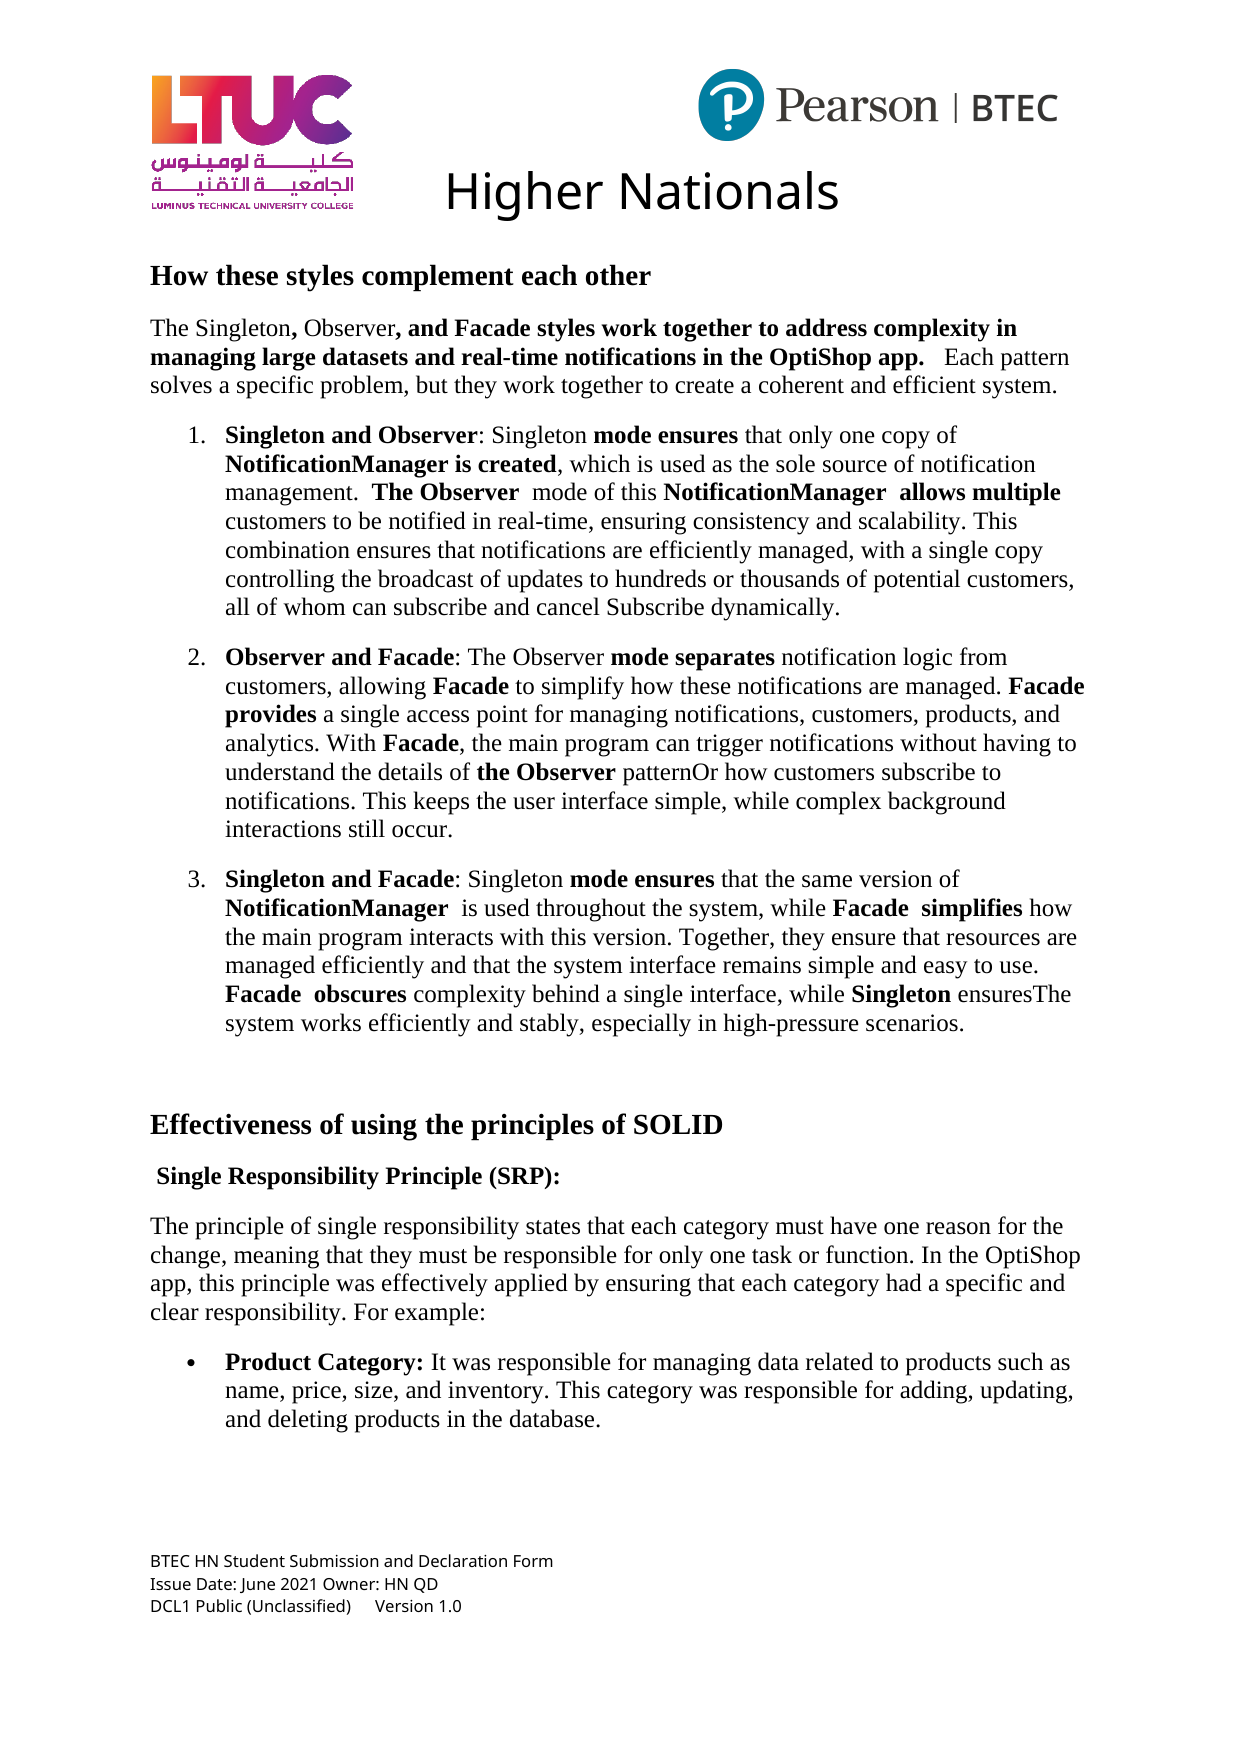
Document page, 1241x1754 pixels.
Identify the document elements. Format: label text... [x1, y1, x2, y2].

text The Singleton, Observer, and Facade styles work together to address complexity in managing large datasets and real-time notifications in the OptiShop app. Each pattern solves a specific problem, but they work together to create a coherent and efficient system. [150, 313, 1090, 399]
list Singleton and Facade: Singleton mode ensures that the same version of NotificationManager is used throughout the system, while Facade simplifies how the main program interacts with this version. Together, they ensure that resources are managed efficiently and that the system interface remains simple and easy to use. Facade obscures complexity behind a single interface, while Singleton ensuresThe system works efficiently and stably, especially in high-pressure scenarios. [187, 864, 1090, 1037]
picture [150, 73, 354, 210]
list Singleton and Observer: Singleton mode ensures that only one copy of NotificationManager is created, which is used as the sole source of notification management. The Observer mode of this NotificationManager allows multiple customers to be notified in real-time, ensuring consistency and scalability. This combination ensures that notifications are efficiently managed, with a single copy controlling the broadcast of updates to hundreds or thousands of potential customers, all of whom can subscribe and cancel Subscribe dynamically. [187, 420, 1090, 621]
text Effectiveness of using the principles of SOLID [150, 1107, 1090, 1141]
text The principle of single responsibility states that each category must have one reason for the change, meaning that they must be responsible for only one task or function. In the OptiShop app, this principle was effectively applied by ensuring that each category had a specific and clear responsibility. For example: [150, 1211, 1090, 1326]
picture [690, 61, 1069, 146]
list Observer and Facade: The Observer mode separates notification logic from customers, allowing Facade to simplify how these notifications are managed. Facade provides a single access point for managing notifications, customers, products, and analytics. With Facade, the main program can trigger notifications without having to understand the details of the Observer patternOr how customers subscribe to notifications. This keeps the user interface simple, while complex background interactions still occur. [187, 642, 1090, 843]
text Single Responsibility Principle (SRP): [150, 1161, 1090, 1190]
list Product Category: It was responsible for managing data related to products such as name, price, size, and inventory. This category was responsible for adding, updating, and deleting products in the database. [187, 1347, 1090, 1433]
text How these styles complement each other [150, 258, 1090, 292]
